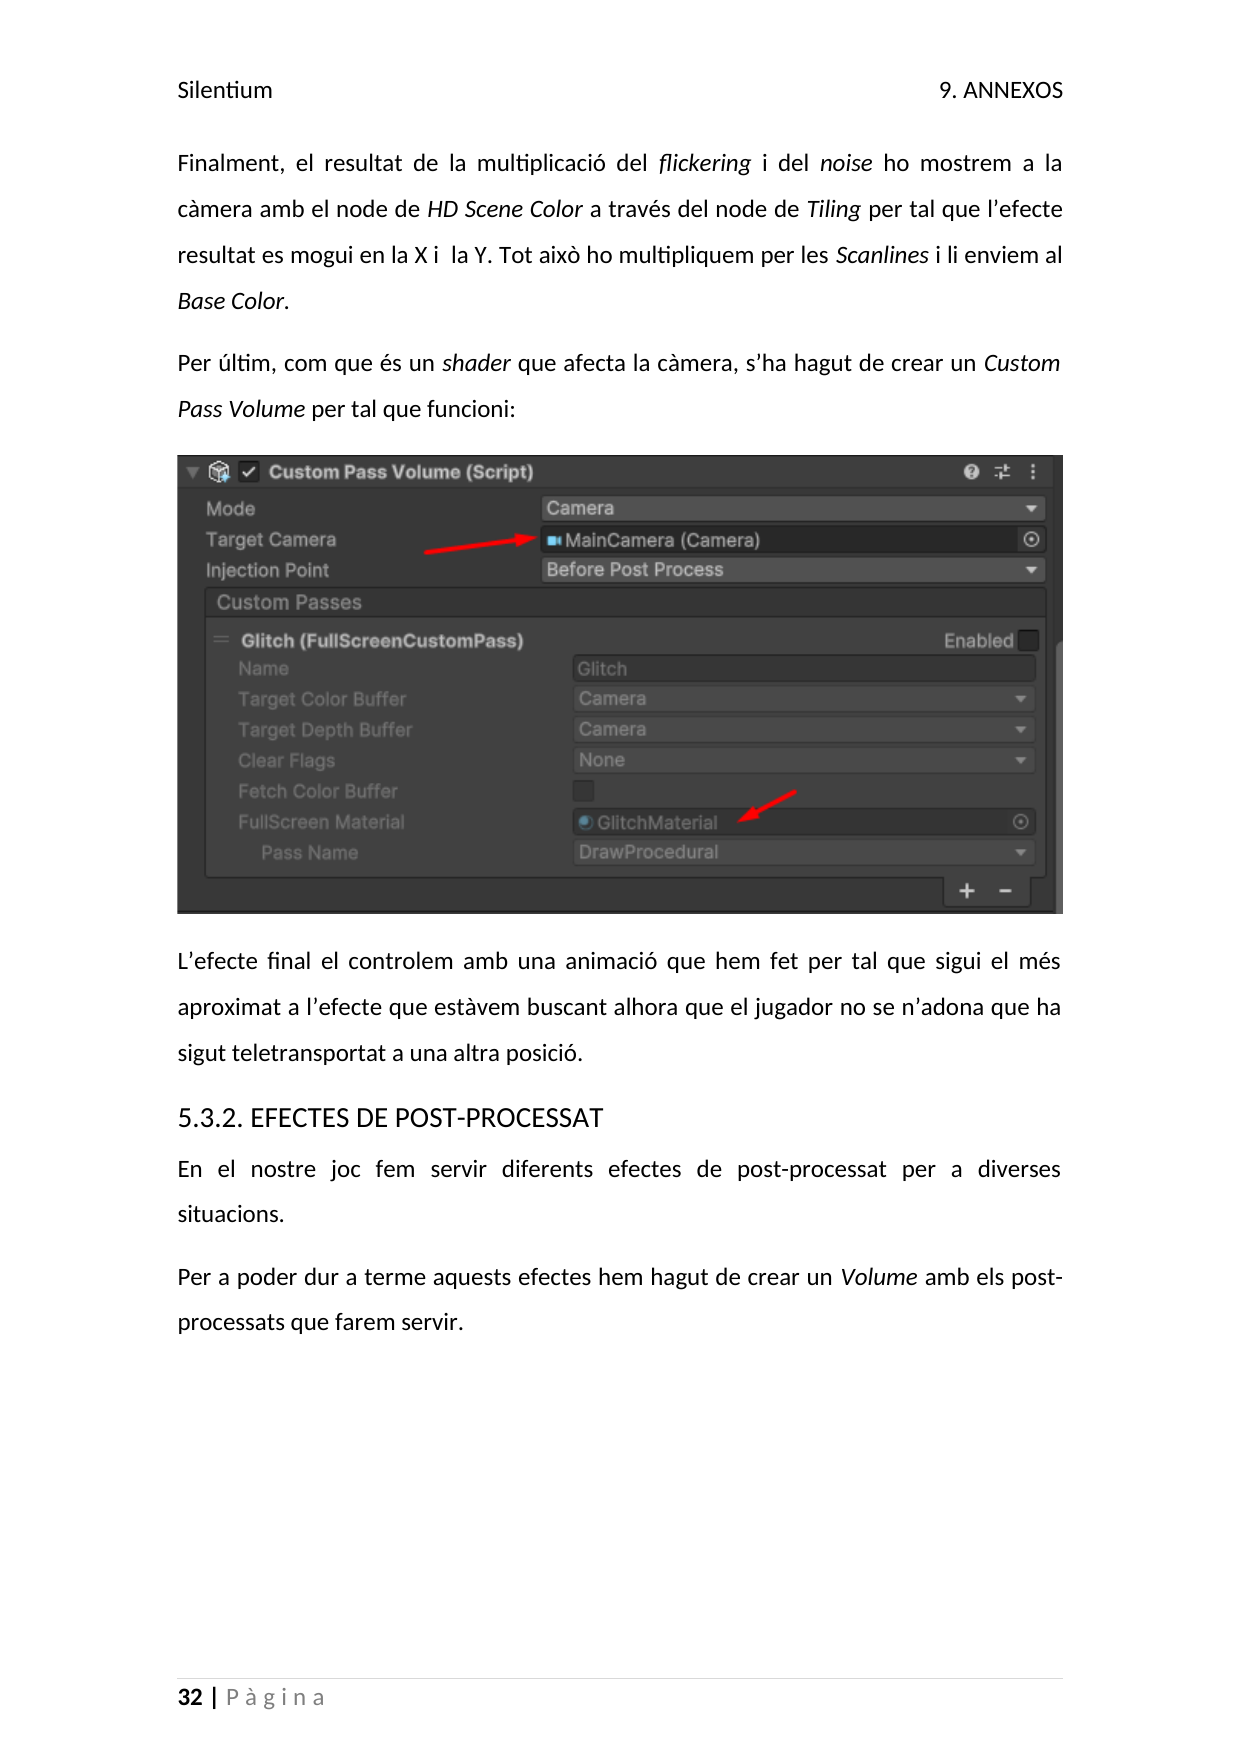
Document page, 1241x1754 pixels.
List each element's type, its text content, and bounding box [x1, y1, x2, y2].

text Per a poder dur a terme aquests efectes hem hagut de crear un Volume amb els post-processats que farem servir. [177, 1261, 1063, 1337]
text L’efecte final el controlem amb una animació que hem fet per tal que sigui el més aproximat a l’efecte que estàvem buscant alhora que el jugador no se n’adona que ha sigut teletransportat a una altra posició. [177, 945, 1063, 1067]
subtitle 5.3.2. EFECTES DE POST-PROCESSAT [177, 1099, 1063, 1135]
text Per últim, com que és un shader que afecta la càmera, s’ha hagut de crear un Custom Pass Volume per tal que funcioni: [177, 347, 1063, 423]
text Finalment, el resultat de la multiplicació del flickering i del noise ho mostrem a la càmera amb el node de HD Scene Color a través del node de Tiling per tal que l’efecte resultat es mogui en la X i la Y. Tot això ho multipliquem per les Scanlines i li enviem al Base Color. [177, 148, 1063, 315]
picture [177, 455, 1063, 914]
text En el nostre joc fem servir diferents efectes de post-processat per a diverses situacions. [177, 1153, 1063, 1229]
